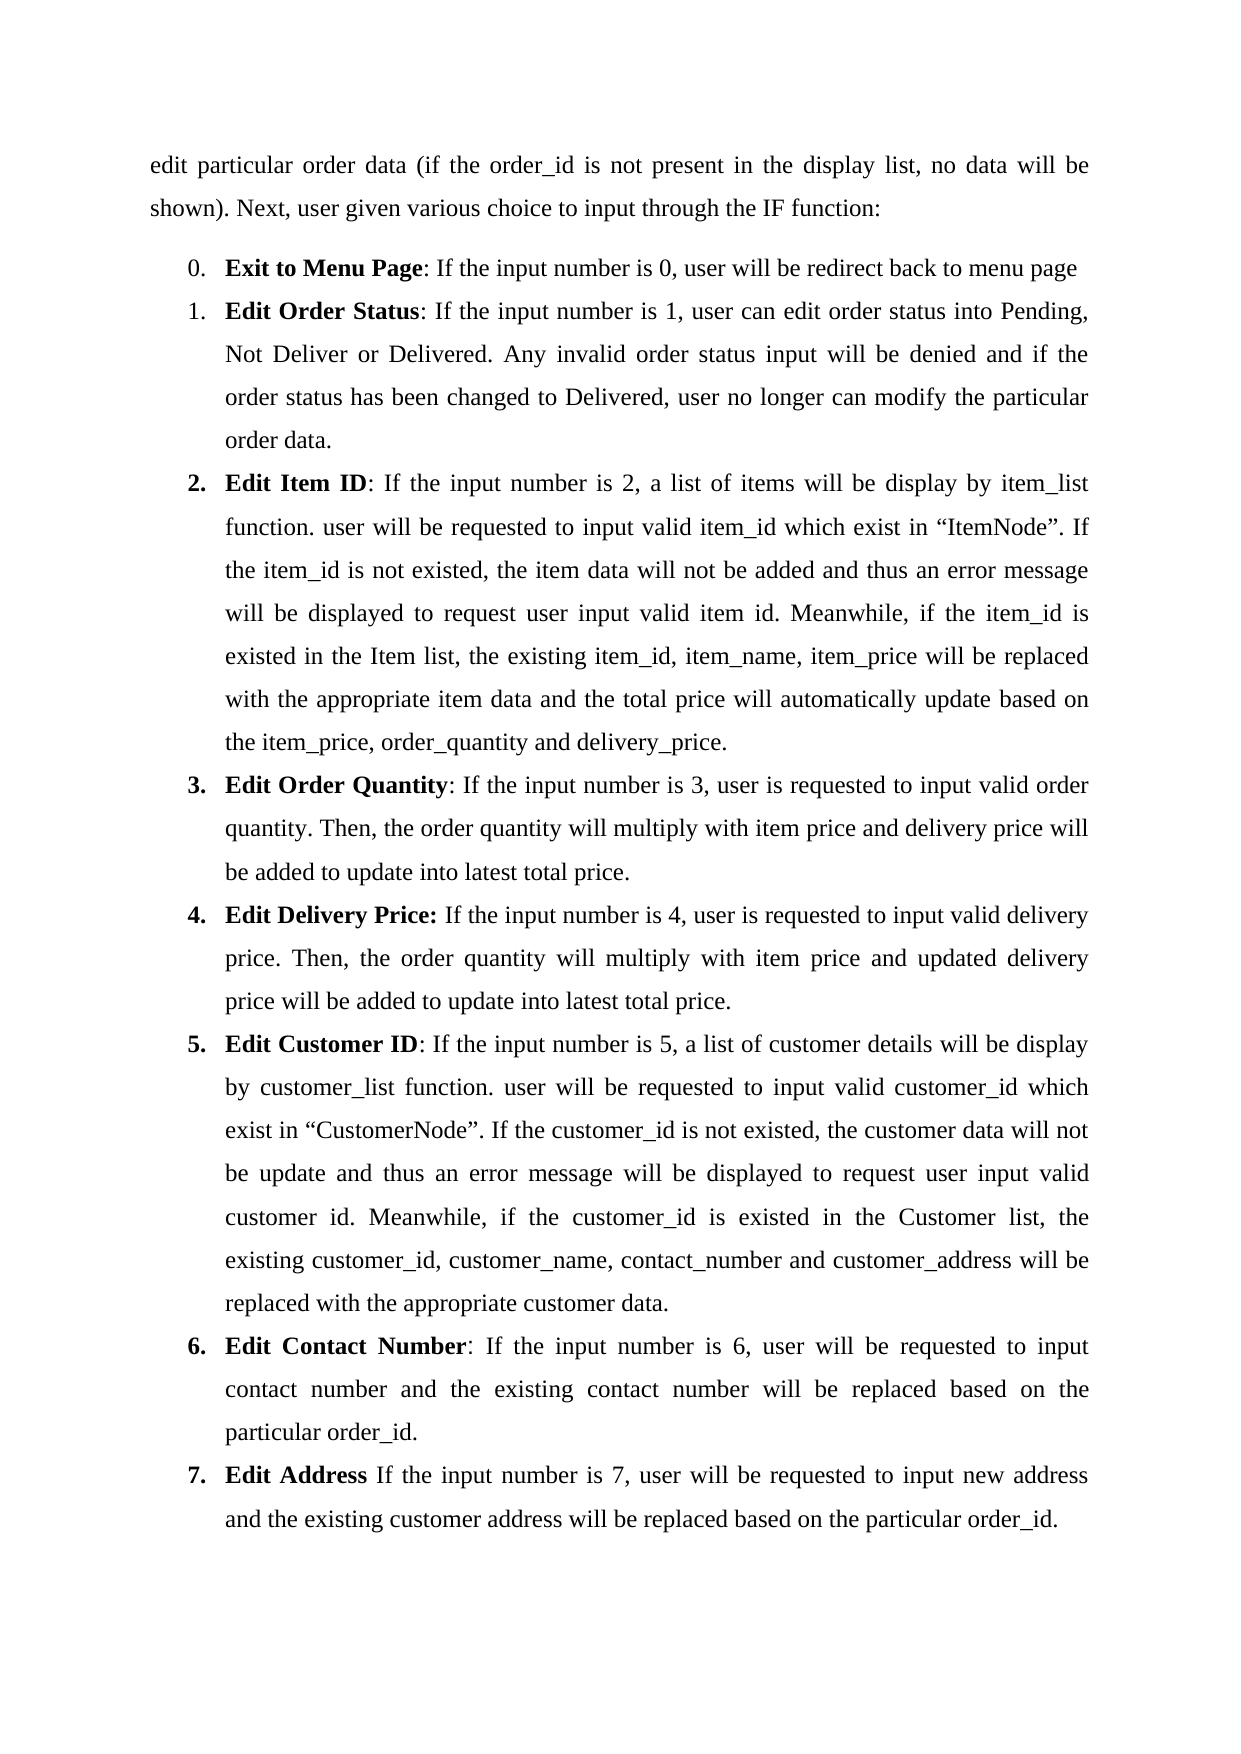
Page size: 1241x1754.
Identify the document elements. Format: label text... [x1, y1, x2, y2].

list Edit Order Status: If the input number is 1, user can edit order status into Pending, Not Deliver or Delivered. Any invalid order status input will be denied and if the order status has been changed to Delivered, user no longer can modify the particular order data. [187, 296, 1090, 454]
list Exit to Menu Page: If the input number is 0, user will be redirect back to menu page [187, 253, 1090, 282]
list Edit Contact Number: If the input number is 6, user will be requested to input contact number and the existing contact number will be replaced based on the particular order_id. [187, 1331, 1090, 1446]
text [150, 150, 1090, 222]
list Edit Order Quantity: If the input number is 3, user is requested to input valid order quantity. Then, the order quantity will multiply with item price and delivery price will be added to update into latest total price. [187, 770, 1090, 885]
list Edit Item ID: If the input number is 2, a list of items will be display by item_list function. user will be requested to input valid item_id which exist in “ItemNode”. If the item_id is not existed, the item data will not be added and thus an error message will be displayed to request user input valid item id. Meanwhile, if the item_id is existed in the Item list, the existing item_id, item_name, item_price will be replaced with the appropriate item data and the total price will automatically update based on the item_price, order_quantity and delivery_price. [187, 468, 1090, 756]
list Edit Customer ID: If the input number is 5, a list of customer details will be display by customer_list function. user will be requested to input valid customer_id which exist in “CustomerNode”. If the customer_id is not existed, the customer data will not be update and thus an error message will be displayed to request user input valid customer id. Meanwhile, if the customer_id is existed in the Customer list, the existing customer_id, customer_name, contact_number and customer_address will be replaced with the appropriate customer data. [187, 1029, 1090, 1317]
list Edit Address If the input number is 7, user will be requested to input new address and the existing customer address will be replaced based on the particular order_id. [187, 1461, 1090, 1532]
list Edit Delivery Price: If the input number is 4, user is requested to input valid delivery price. Then, the order quantity will multiply with item price and updated delivery price will be added to update into latest total price. [187, 900, 1090, 1015]
